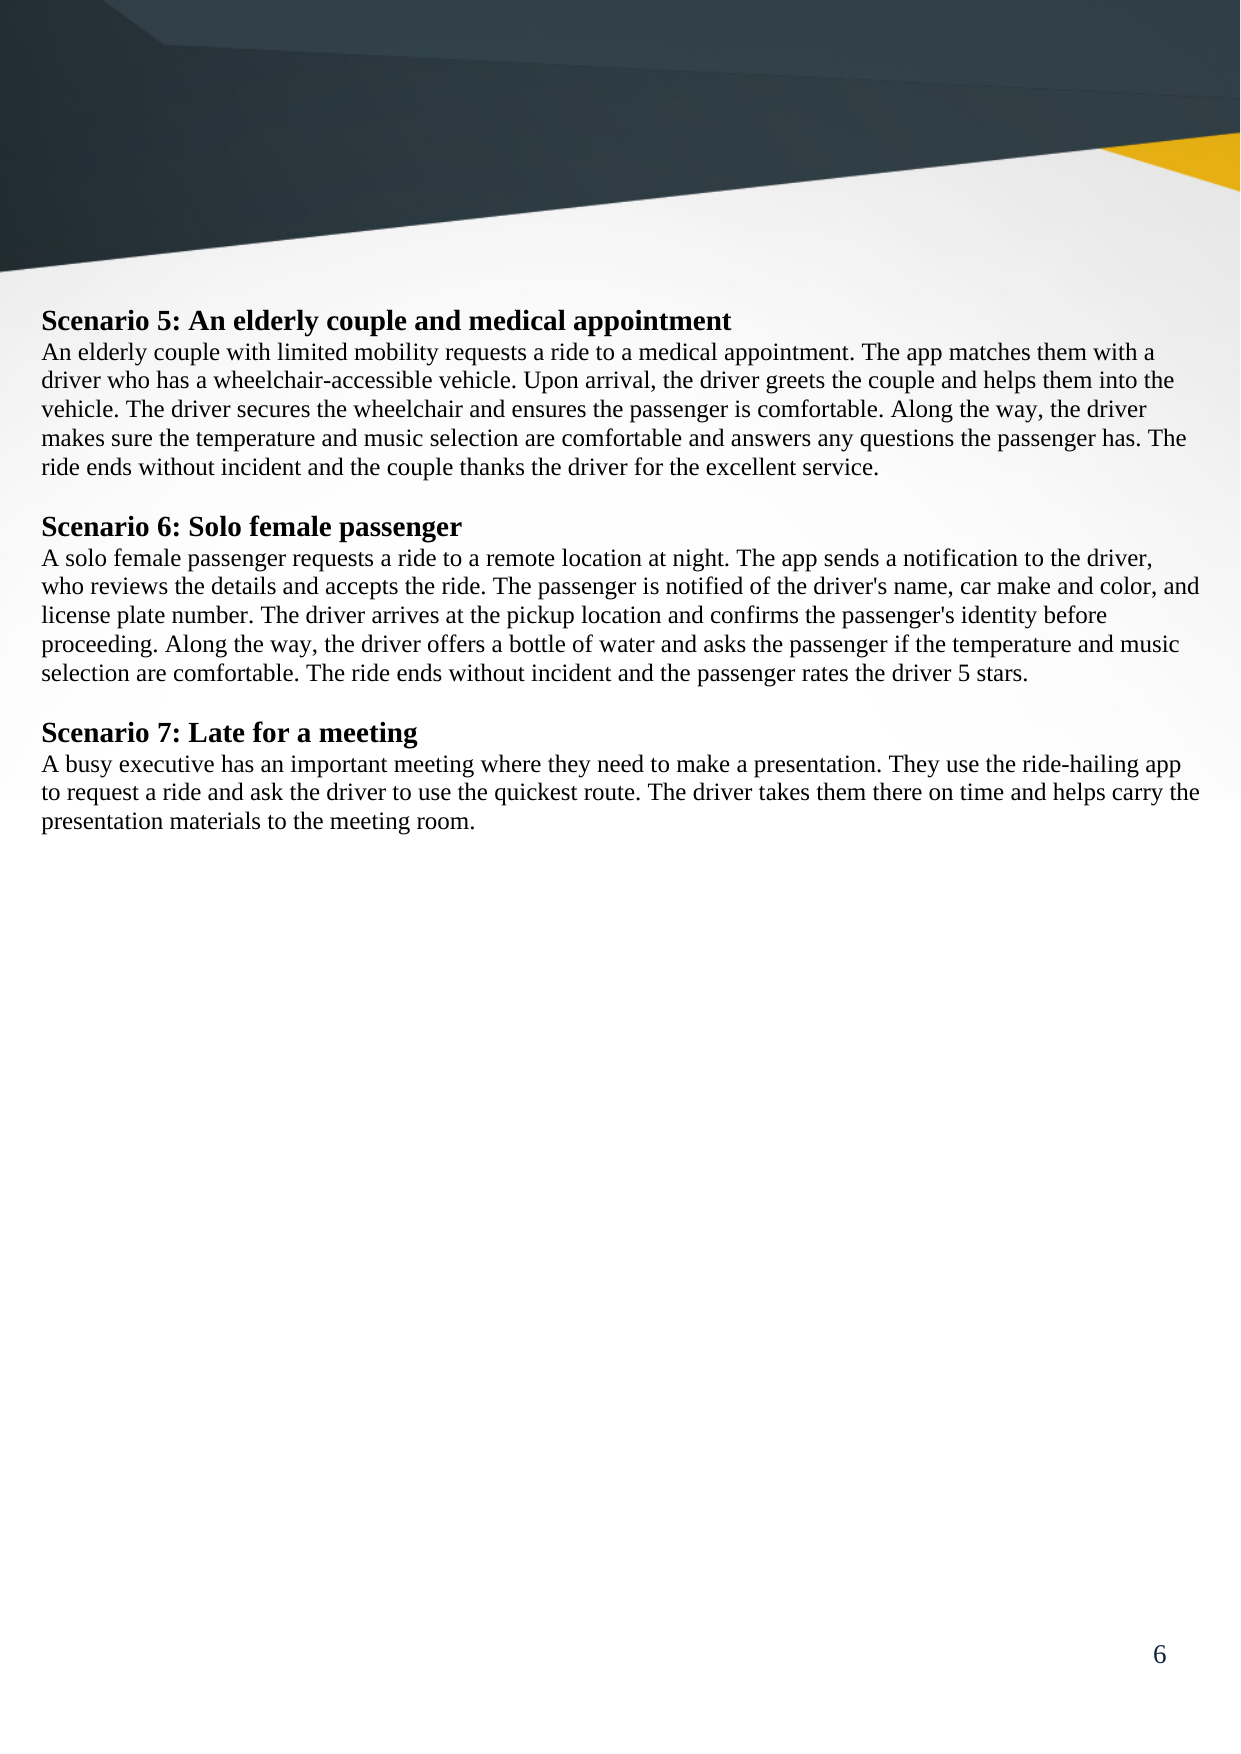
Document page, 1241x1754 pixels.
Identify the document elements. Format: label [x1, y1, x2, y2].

picture [1056, 790, 1061, 799]
picture [883, 790, 888, 799]
picture [945, 790, 950, 799]
picture [1087, 790, 1092, 799]
picture [468, 790, 473, 799]
picture [222, 790, 227, 799]
picture [850, 790, 855, 799]
picture [666, 790, 671, 799]
picture [1180, 790, 1185, 799]
picture [827, 790, 832, 799]
picture [300, 790, 305, 799]
picture [857, 790, 862, 799]
picture [1025, 790, 1030, 799]
picture [0, 0, 1241, 799]
picture [977, 790, 982, 799]
picture [984, 790, 989, 799]
